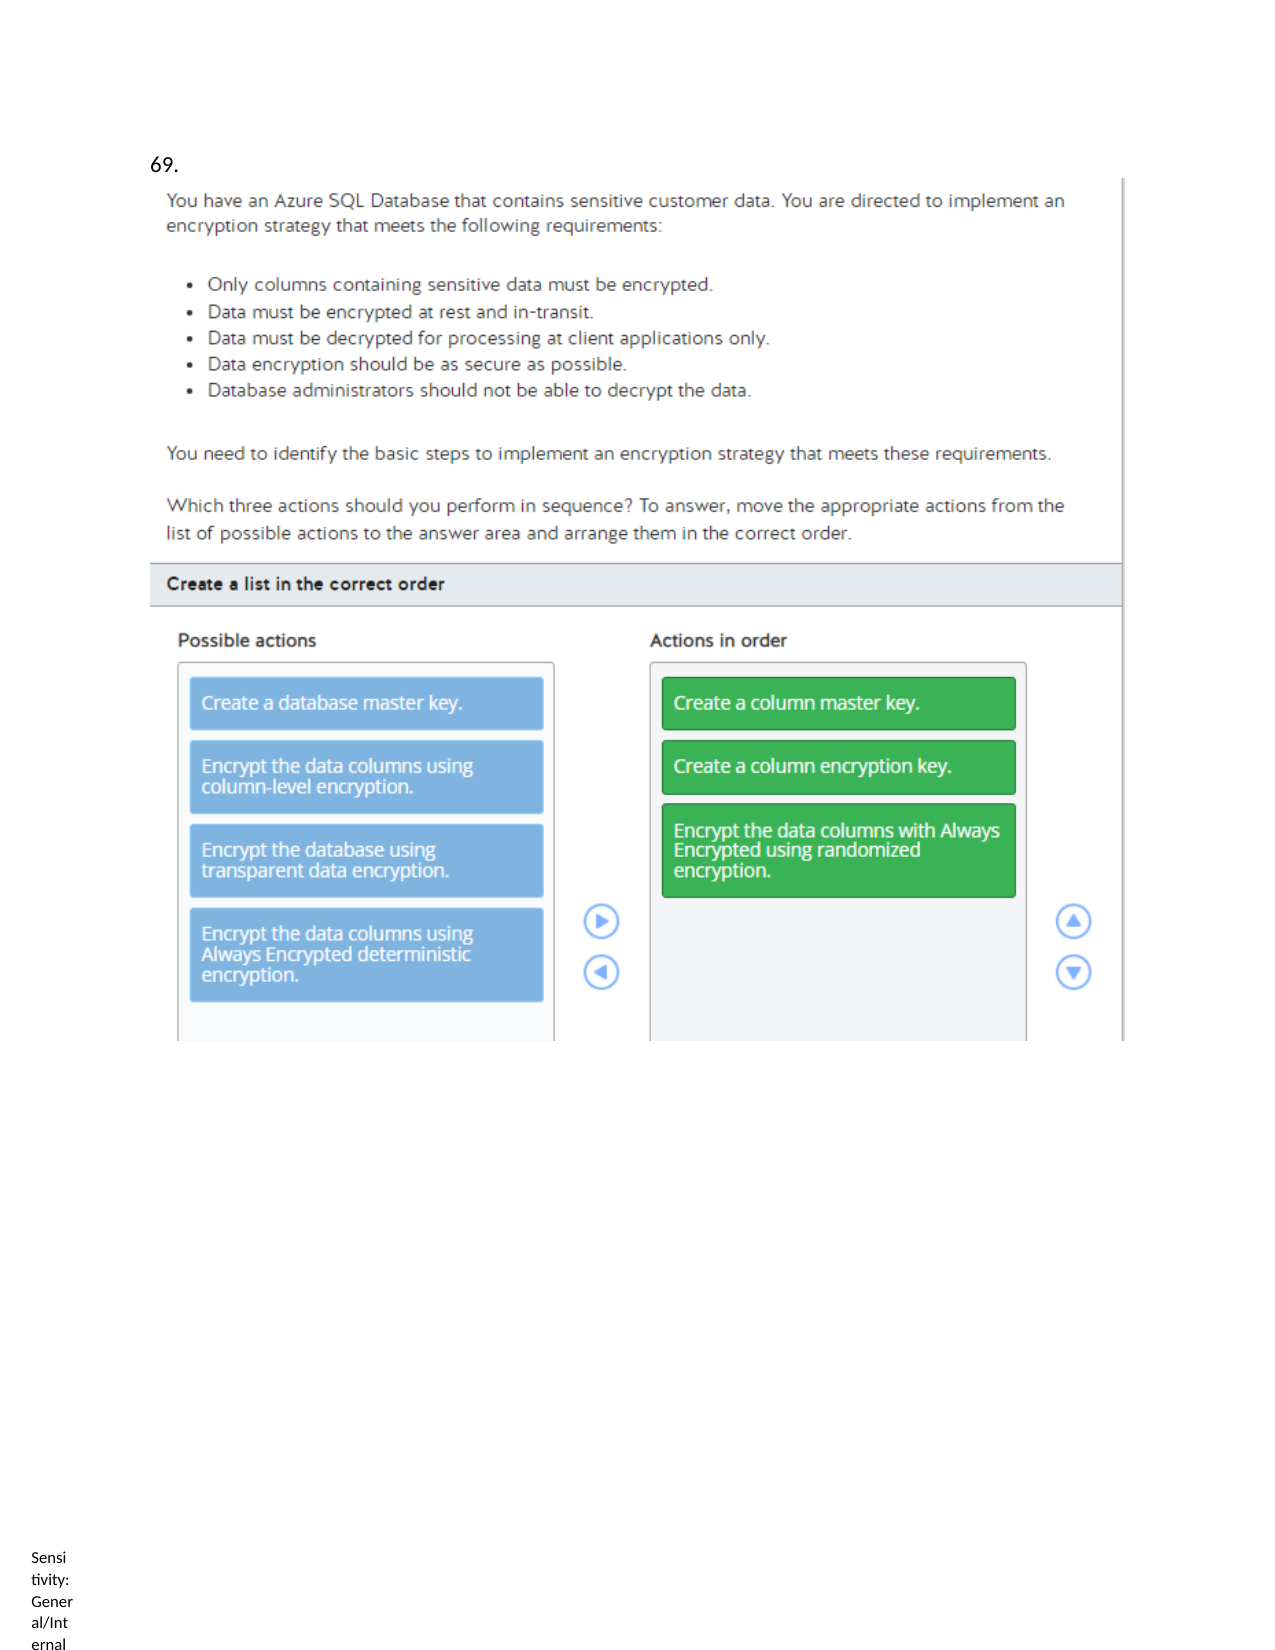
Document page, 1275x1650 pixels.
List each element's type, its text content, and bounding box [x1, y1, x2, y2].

text 69. [150, 150, 1125, 178]
picture [150, 178, 1125, 1041]
